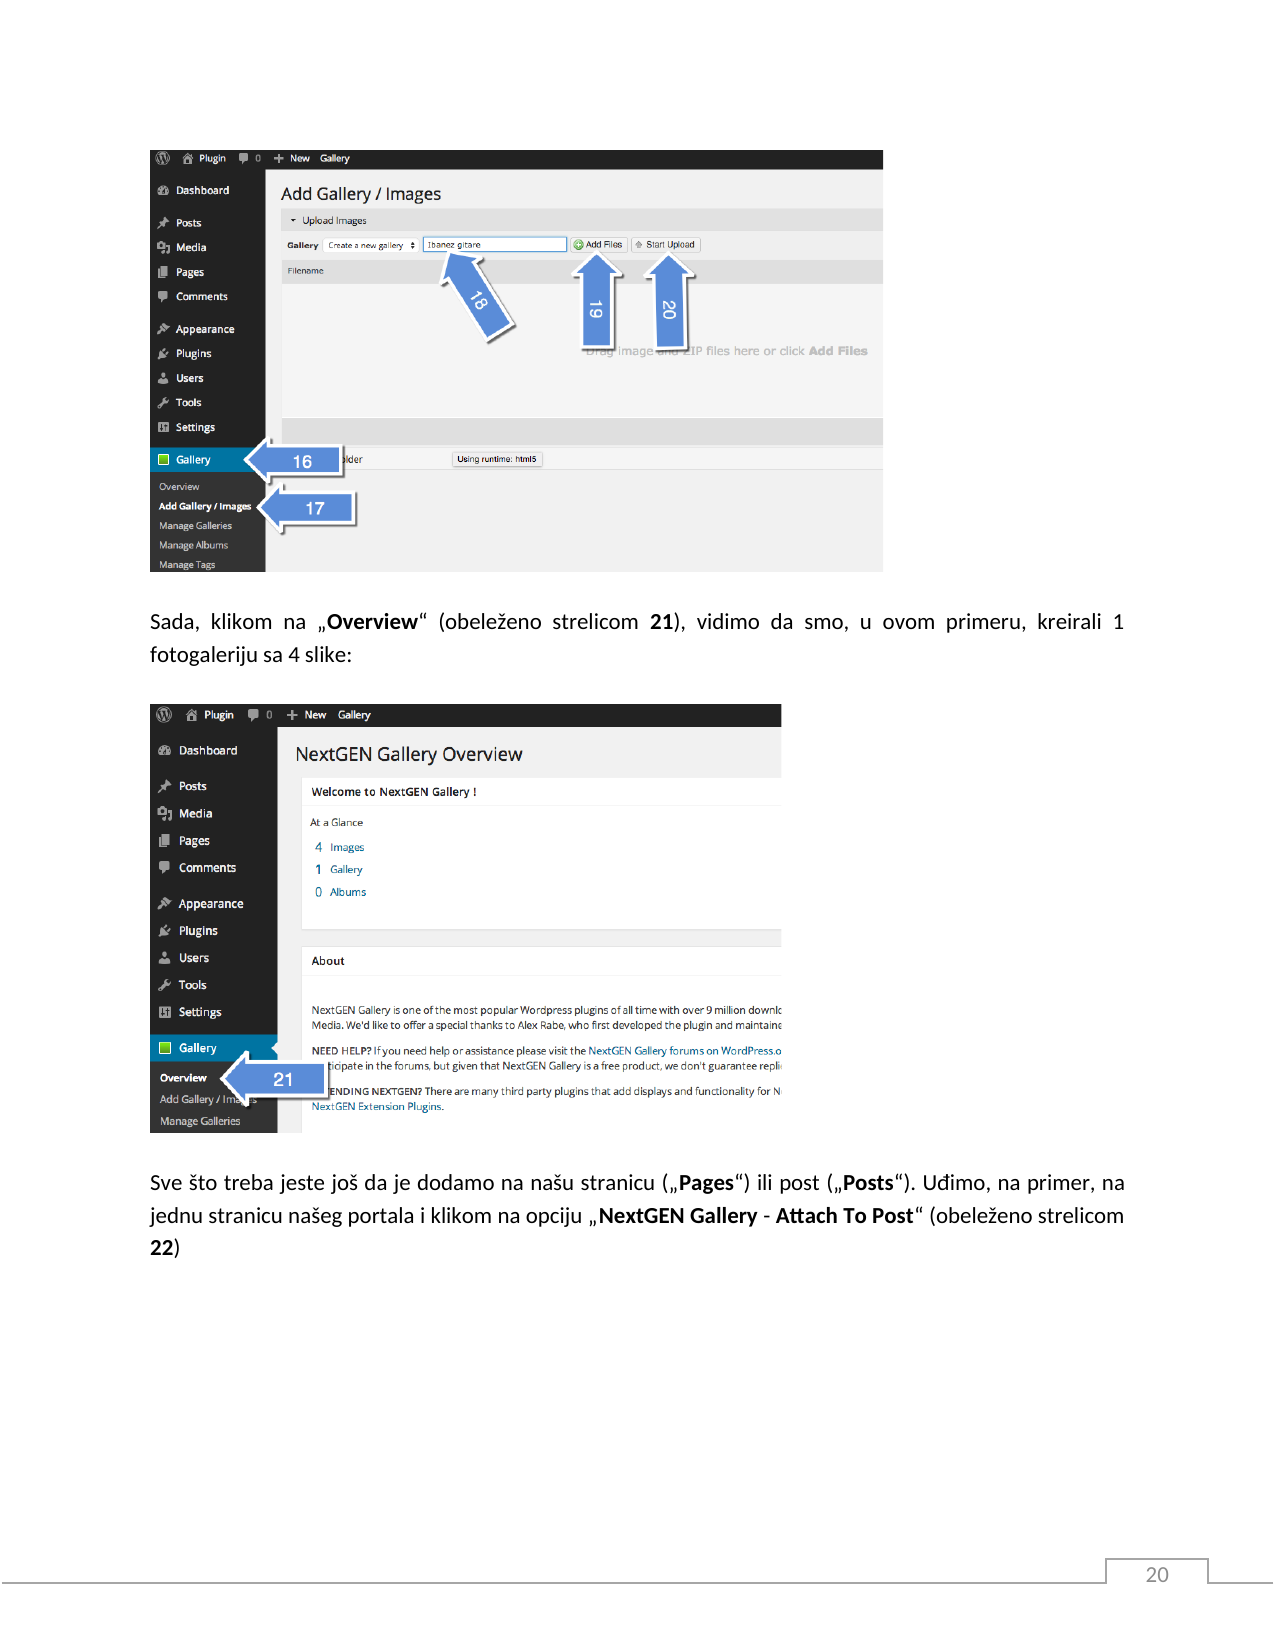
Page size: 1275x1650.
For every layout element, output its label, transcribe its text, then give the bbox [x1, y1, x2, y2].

picture [189, 1044, 195, 1051]
picture [160, 1043, 170, 1053]
text Sve što treba jeste još da je dodamo na našu stranicu („Pages“) ili post („Posts“). Uđimo, na primer, na jednu stranicu našeg portala i klikom na opciju „NextGEN Gallery - Attach To Post“ (obeleženo strelicom 22) [150, 1168, 1125, 1261]
picture [159, 455, 168, 464]
picture [150, 704, 782, 1133]
picture [150, 150, 884, 572]
text Sada, klikom na „Overview“ (obeleženo strelicom 21), vidimo da smo, u ovom primeru, kreirali 1 fotogaleriju sa 4 slike: [150, 607, 1125, 668]
